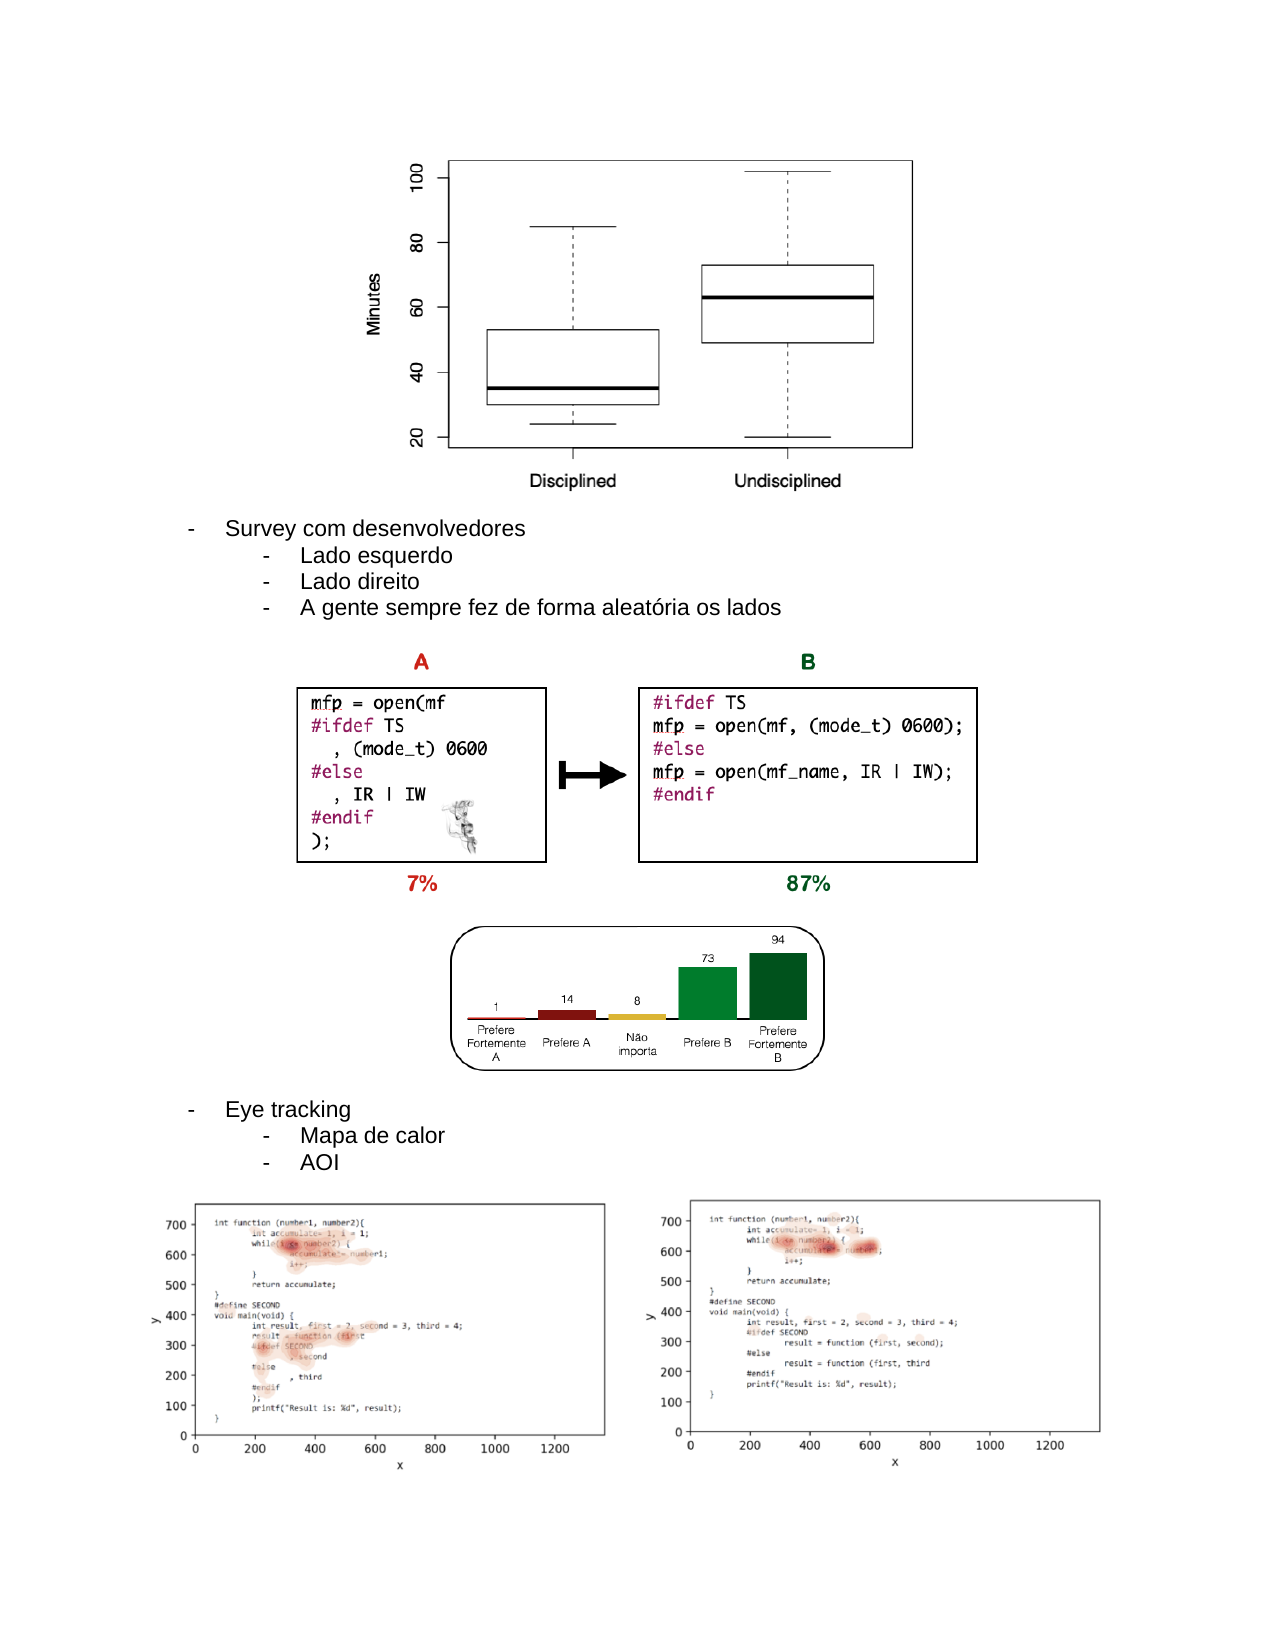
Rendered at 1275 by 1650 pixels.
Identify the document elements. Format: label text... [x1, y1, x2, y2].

list Mapa de calor [262, 1122, 1125, 1148]
list A gente sempre fez de forma aleatória os lados [262, 594, 1125, 621]
list Lado esquerdo [262, 542, 1125, 568]
picture [150, 1195, 1125, 1475]
list Eye tracking [187, 1096, 1125, 1122]
picture [291, 641, 984, 1075]
list AOI [262, 1148, 1125, 1175]
picture [358, 150, 917, 495]
list Survey com desenvolvedores [187, 515, 1125, 542]
list Lado direito [262, 568, 1125, 594]
